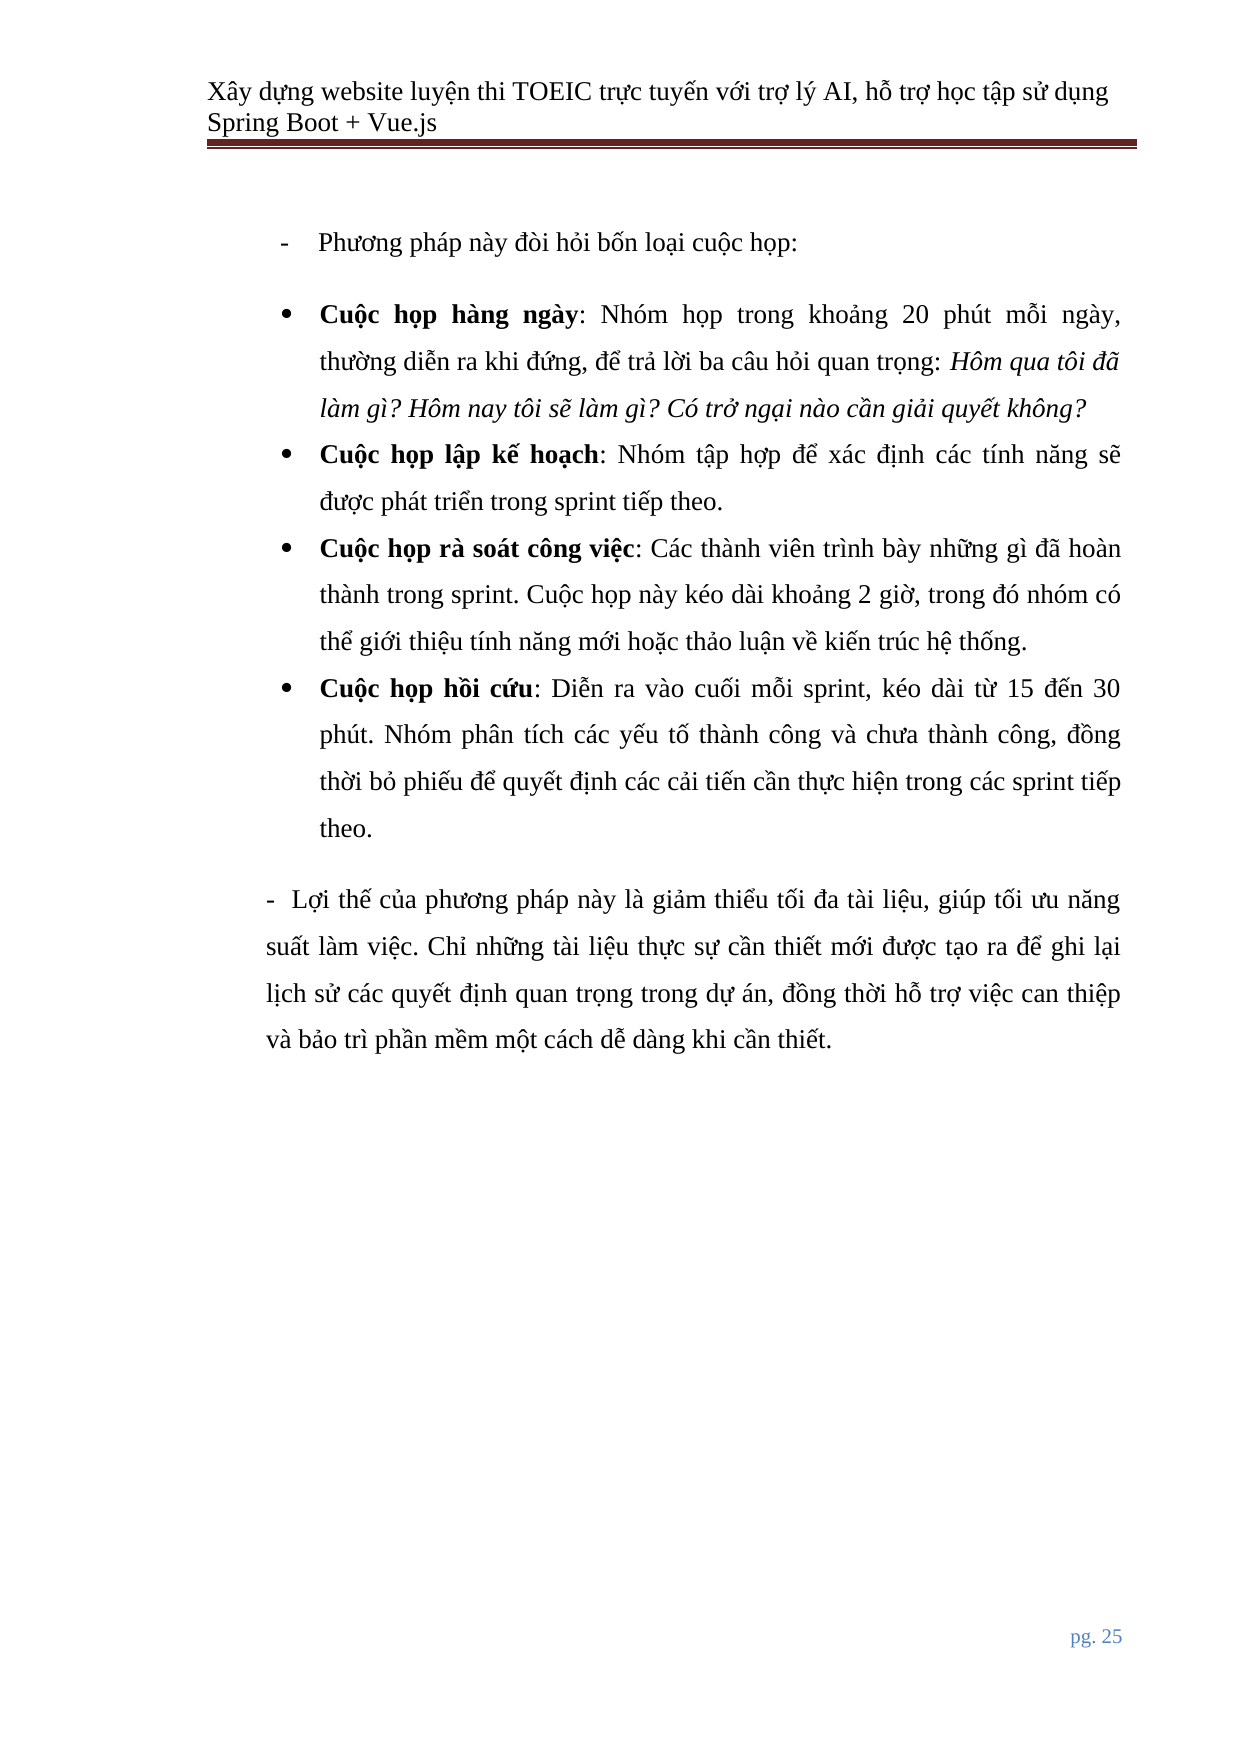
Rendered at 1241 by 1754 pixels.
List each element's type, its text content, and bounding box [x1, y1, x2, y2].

text - Lợi thế của phương pháp này là giảm thiểu tối đa tài liệu, giúp tối ưu năng suất làm việc. Chỉ những tài liệu thực sự cần thiết mới được tạo ra để ghi lại lịch sử các quyết định quan trọng trong dự án, đồng thời hỗ trợ việc can thiệp và bảo trì phần mềm một cách dễ dàng khi cần thiết. [266, 884, 1122, 1055]
text - Phương pháp này đòi hỏi bốn loại cuộc họp: [280, 227, 1122, 258]
list Cuộc họp lập kế hoạch: Nhóm tập hợp để xác định các tính năng sẽ được phát triển trong sprint tiếp theo. [282, 438, 1122, 516]
list Cuộc họp hàng ngày: Nhóm họp trong khoảng 20 phút mỗi ngày, thường diễn ra khi đứng, để trả lời ba câu hỏi quan trọng: Hôm qua tôi đã làm gì? Hôm nay tôi sẽ làm gì? Có trở ngại nào cần giải quyết không? [282, 298, 1122, 423]
list Cuộc họp rà soát công việc: Các thành viên trình bày những gì đã hoàn thành trong sprint. Cuộc họp này kéo dài khoảng 2 giờ, trong đó nhóm có thể giới thiệu tính năng mới hoặc thảo luận về kiến trúc hệ thống. [282, 532, 1122, 656]
list Cuộc họp hồi cứu: Diễn ra vào cuối mỗi sprint, kéo dài từ 15 đến 30 phút. Nhóm phân tích các yếu tố thành công và chưa thành công, đồng thời bỏ phiếu để quyết định các cải tiến cần thực hiện trong các sprint tiếp theo. [282, 672, 1122, 843]
